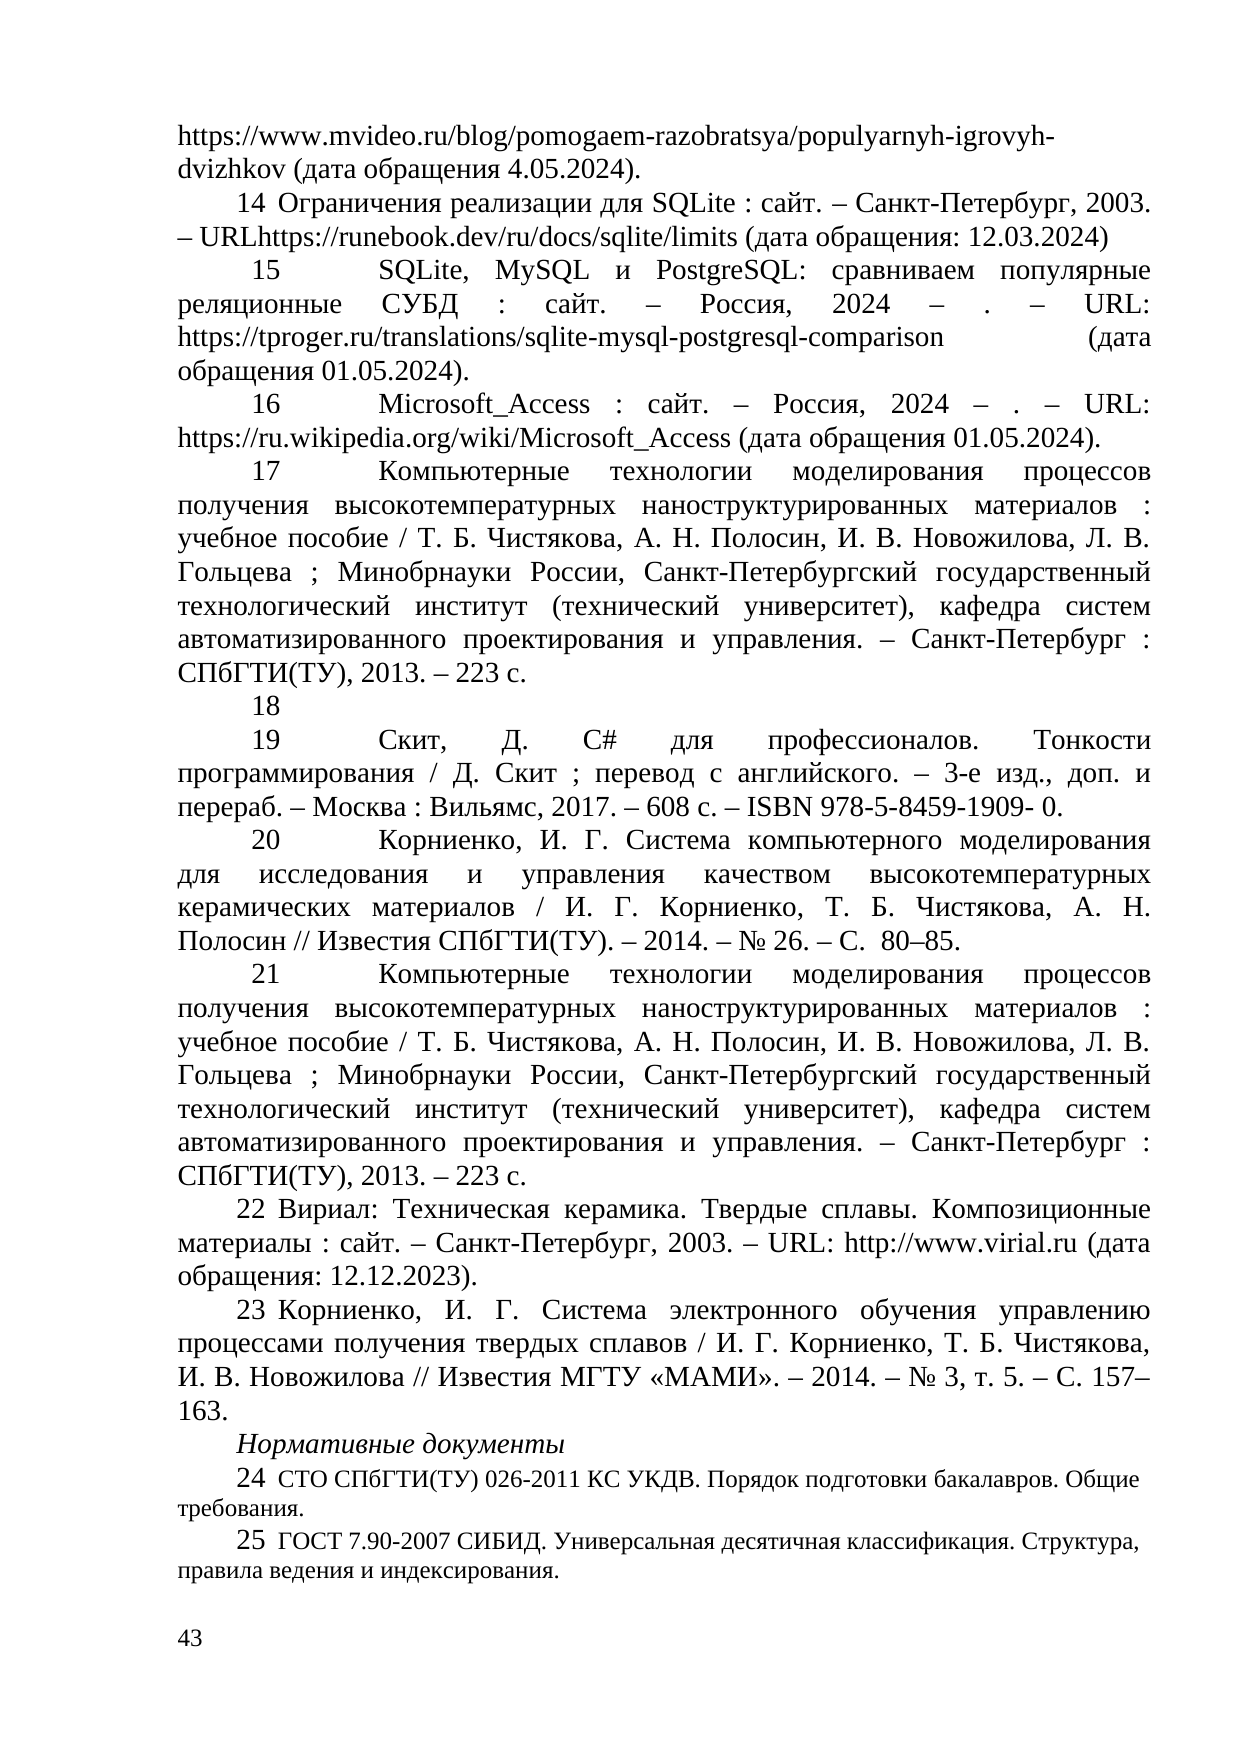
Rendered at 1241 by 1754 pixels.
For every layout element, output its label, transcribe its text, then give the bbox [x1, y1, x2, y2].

list СТО СПбГТИ(ТУ) 026-2011 КС УКДВ. Порядок подготовки бакалавров. Общие требования. [177, 1460, 1152, 1522]
list Ограничения реализации для SQLite : сайт. – Санкт-Петербург, 2003. – URLhttps://runebook.dev/ru/docs/sqlite/limits (дата обращения: 12.03.2024) [177, 185, 1152, 252]
list Нормативные документы [177, 1426, 1152, 1460]
list Компьютерные технологии моделирования процессов получения высокотемпературных наноструктурированных материалов : учебное пособие / Т. Б. Чистякова, А. Н. Полосин, И. В. Новожилова, Л. В. Гольцева ; Минобрнауки России, Санкт-Петербургский государственный технологический институт (технический университет), кафедра систем автоматизированного проектирования и управления. – Санкт-Петербург : СПбГТИ(ТУ), 2013. – 223 с. [177, 453, 1152, 688]
list Корниенко, И. Г. Система компьютерного моделирования для исследования и управления качеством высокотемпературных керамических материалов / И. Г. Корниенко, Т. Б. Чистякова, А. Н. Полосин // Известия СПбГТИ(ТУ). – 2014. – № 26. – С. 80–85. [177, 822, 1152, 957]
list ГОСТ 7.90-2007 СИБИД. Универсальная десятичная классификация. Структура, правила ведения и индексирования. [177, 1522, 1152, 1584]
list Microsoft_Access : сайт. – Россия, 2024 – . – URL: https://ru.wikipedia.org/wiki/Microsoft_Access (дата обращения 01.05.2024). [177, 386, 1152, 453]
list SQLite, MySQL и PostgreSQL: сравниваем популярные реляционные СУБД : сайт. – Россия, 2024 – . – URL: https://tproger.ru/translations/sqlite-mysql-postgresql-comparison (дата обращения 01.05.2024). [177, 252, 1152, 386]
list Корниенко, И. Г. Система электронного обучения управлению процессами получения твердых сплавов / И. Г. Корниенко, Т. Б. Чистякова, И. В. Новожилова // Известия МГТУ «МАМИ». – 2014. – № 3, т. 5. – С. 157–163. [177, 1292, 1152, 1426]
list Скит, Д. C# для профессионалов. Тонкости программирования / Д. Скит ; перевод с английского. – 3-е изд., доп. и перераб. – Москва : Вильямс, 2017. – 608 с. – ISBN 978-5-8459-1909- 0. [177, 722, 1152, 822]
list Вириал: Техническая керамика. Твердые сплавы. Композиционные материалы : сайт. – Санкт-Петербург, 2003. – URL: http://www.virial.ru (дата обращения: 12.12.2023). [177, 1191, 1152, 1292]
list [177, 118, 1152, 185]
list Компьютерные технологии моделирования процессов получения высокотемпературных наноструктурированных материалов : учебное пособие / Т. Б. Чистякова, А. Н. Полосин, И. В. Новожилова, Л. В. Гольцева ; Минобрнауки России, Санкт-Петербургский государственный технологический институт (технический университет), кафедра систем автоматизированного проектирования и управления. – Санкт-Петербург : СПбГТИ(ТУ), 2013. – 223 с. [177, 957, 1152, 1191]
